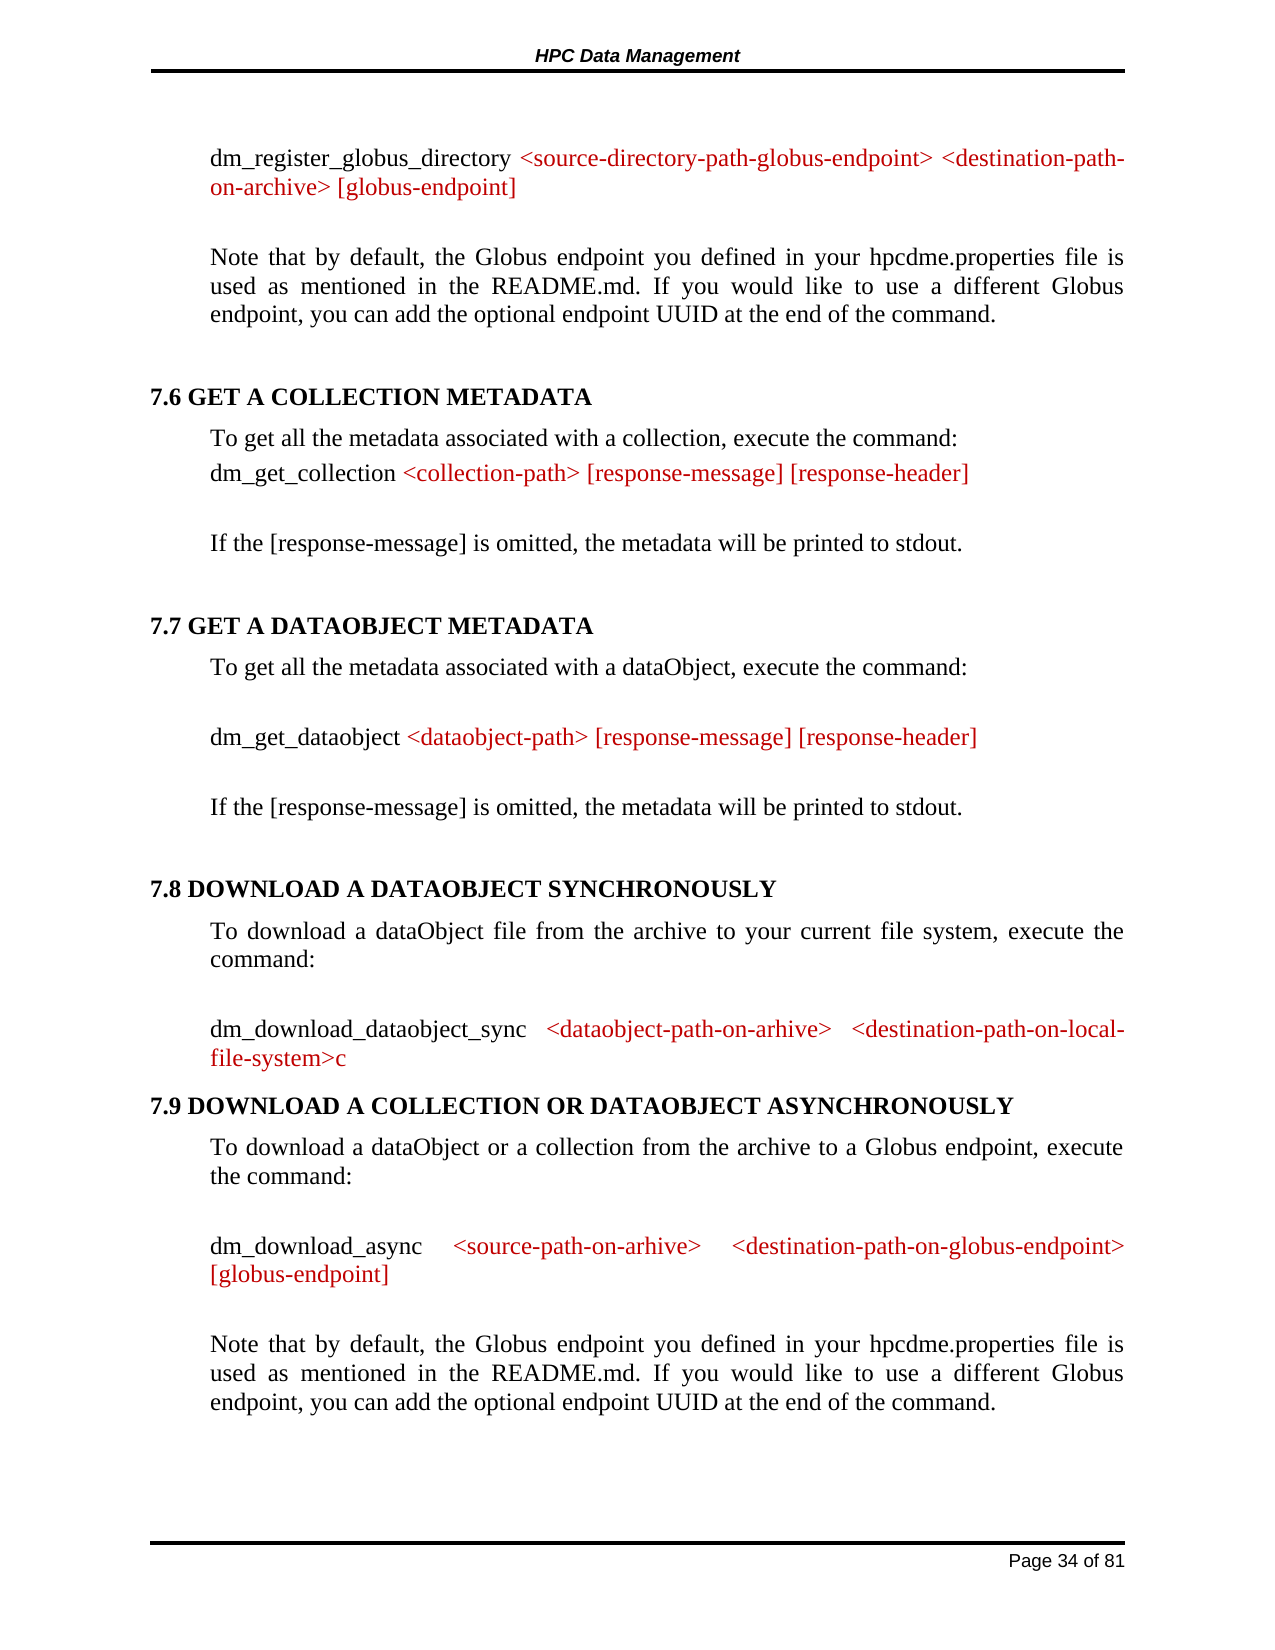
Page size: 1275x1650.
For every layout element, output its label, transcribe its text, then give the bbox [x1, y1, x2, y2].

text dm_download_dataobject_sync <dataobject-path-on-arhive> <destination-path-on-local-file-system>c [210, 1014, 1125, 1072]
text To download a dataObject or a collection from the archive to a Globus endpoint, execute the command: [210, 1132, 1125, 1189]
subtitle Download a Collection or dataobject Asynchronously [150, 1091, 1125, 1119]
text Note that by default, the Globus endpoint you defined in your hpcdme.properties file is used as mentioned in the README.md. If you would like to use a different Globus endpoint, you can add the optional endpoint UUID at the end of the command. [210, 242, 1125, 328]
text If the [response-message] is omitted, the metadata will be printed to stdout. [210, 792, 1125, 821]
subtitle Get a dataobject metadata [150, 611, 1125, 639]
text Note that by default, the Globus endpoint you defined in your hpcdme.properties file is used as mentioned in the README.md. If you would like to use a different Globus endpoint, you can add the optional endpoint UUID at the end of the command. [210, 1329, 1125, 1416]
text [210, 114, 1125, 201]
text dm_get_dataobject <dataobject-path> [response-message] [response-header] [210, 722, 1125, 751]
subtitle Get a collection metadata [150, 382, 1125, 411]
text dm_get_collection <collection-path> [response-message] [response-header] [210, 458, 1125, 487]
text To get all the metadata associated with a dataObject, execute the command: [210, 652, 1125, 681]
text To get all the metadata associated with a collection, execute the command: [210, 423, 1125, 452]
text To download a dataObject file from the archive to your current file system, execute the command: [210, 916, 1125, 973]
text dm_download_async <source-path-on-arhive> <destination-path-on-globus-endpoint> [globus-endpoint] [210, 1231, 1125, 1288]
text If the [response-message] is omitted, the metadata will be printed to stdout. [210, 528, 1125, 557]
subtitle Download a dataobject synchronously [150, 874, 1125, 903]
